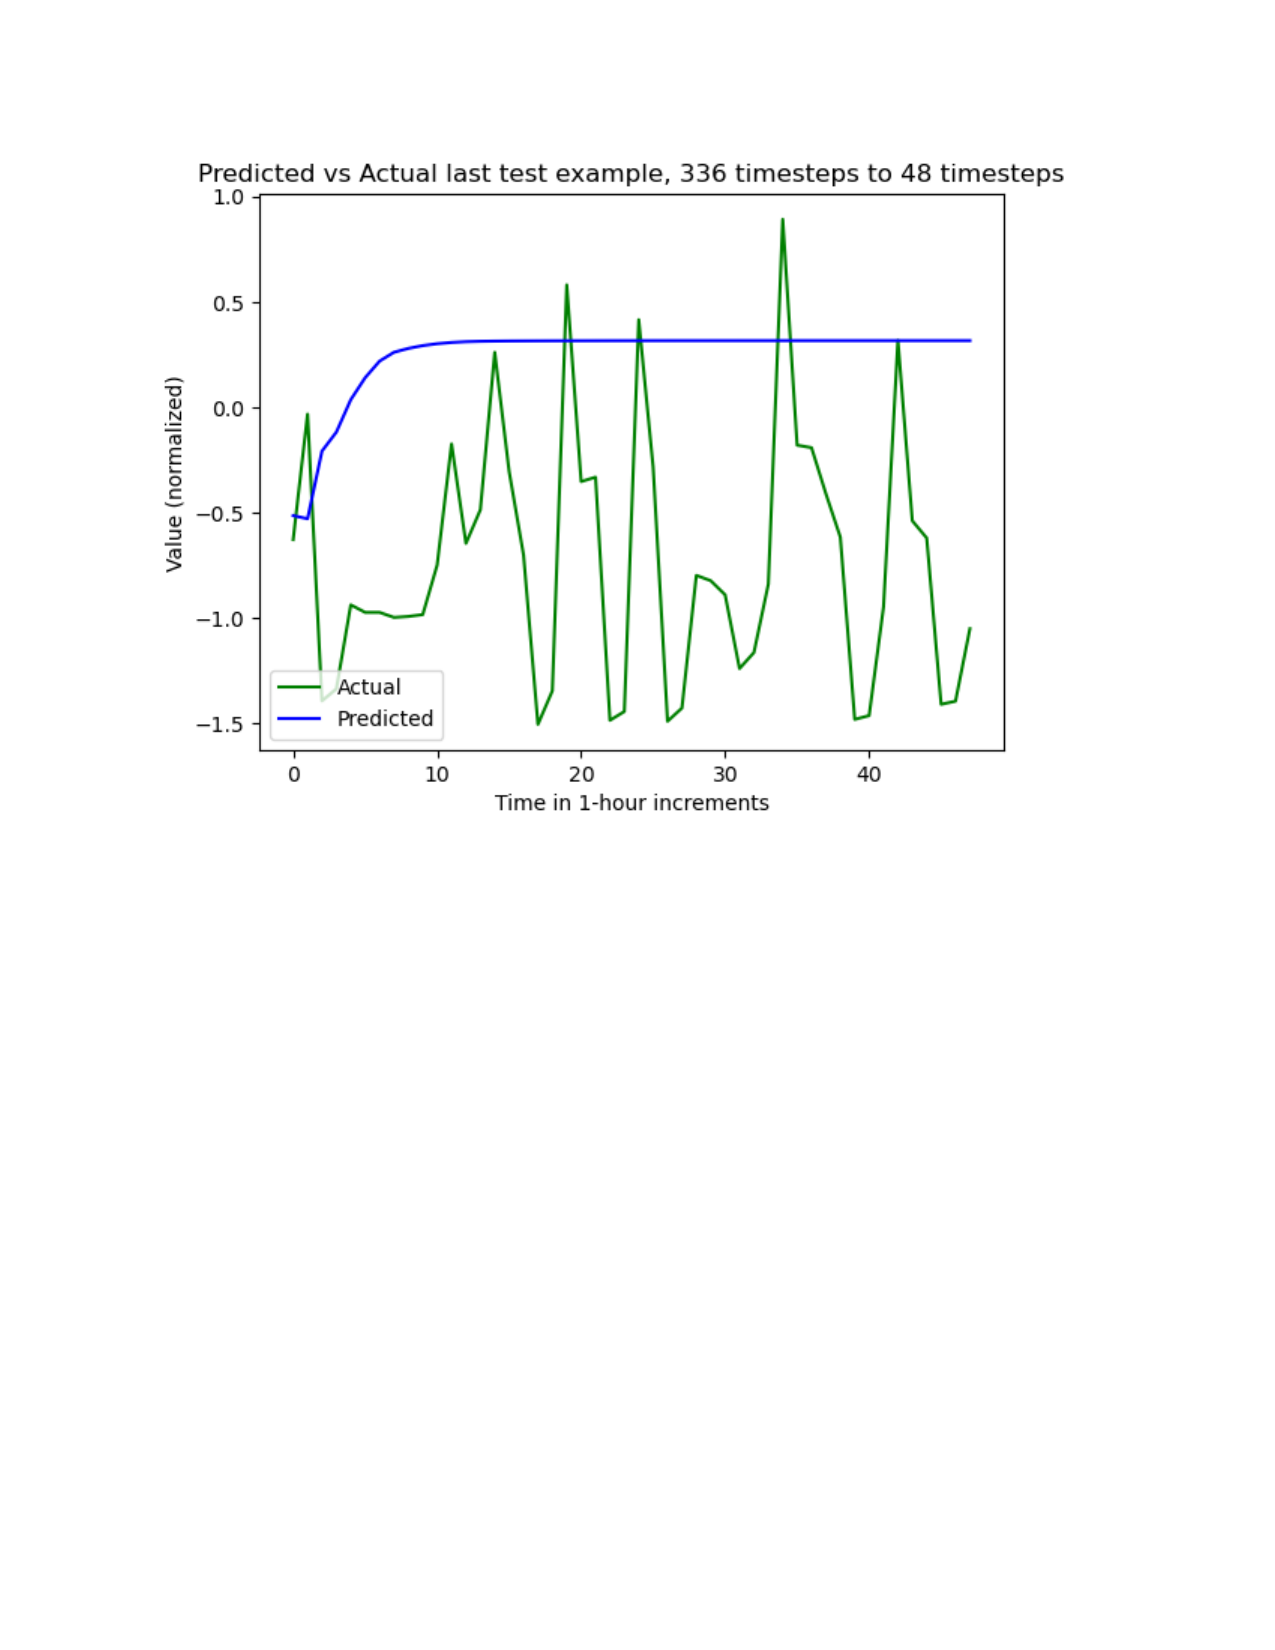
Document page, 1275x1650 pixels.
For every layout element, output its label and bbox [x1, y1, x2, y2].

picture [150, 150, 1079, 830]
